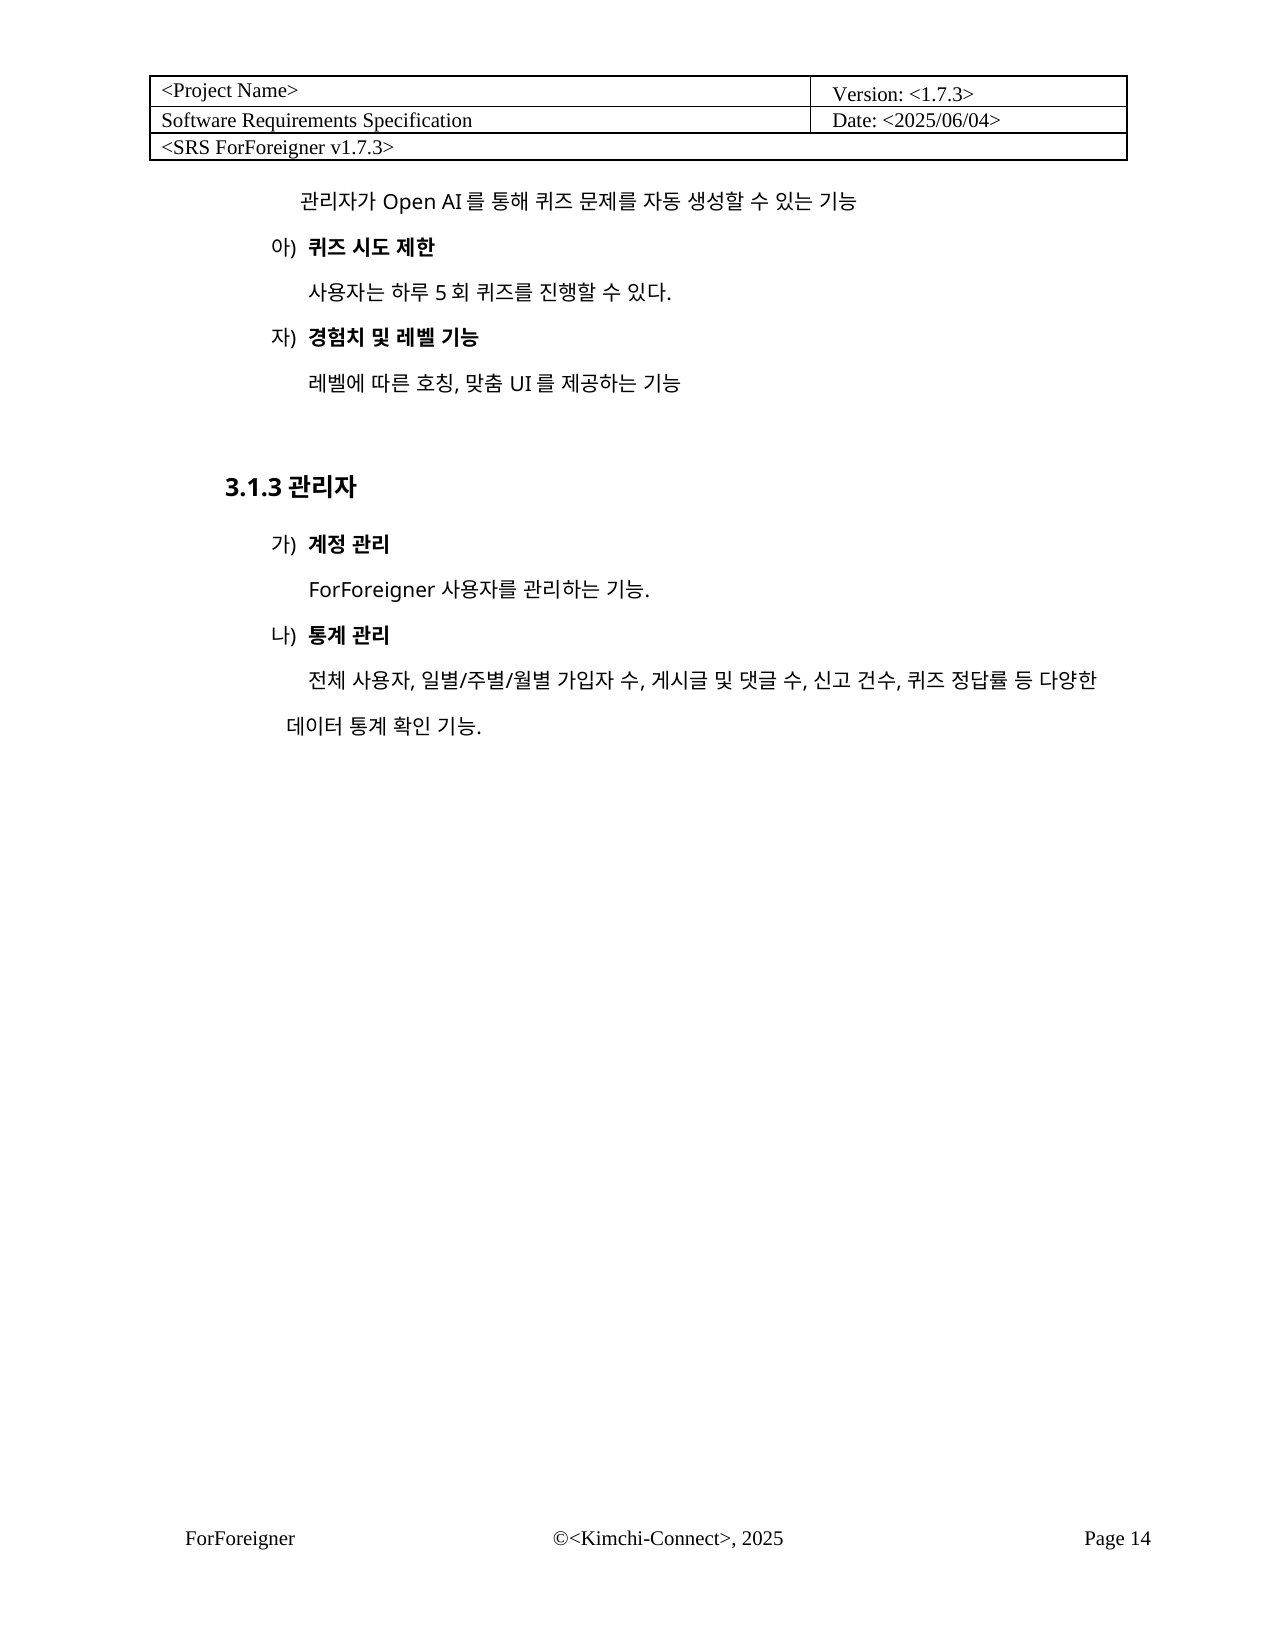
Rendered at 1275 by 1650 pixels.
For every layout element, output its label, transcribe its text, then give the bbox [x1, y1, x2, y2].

list 퀴즈 시도 제한 [271, 231, 1125, 261]
text 레벨에 따른 호칭, 맞춤 UI를 제공하는 기능 [308, 367, 1125, 397]
list 통계 관리 [271, 619, 1125, 649]
list 경험치 및 레벨 기능 [271, 322, 1125, 352]
list 계정 관리 [271, 528, 1125, 558]
text 사용자는 하루 5회 퀴즈를 진행할 수 있다. [308, 276, 1125, 307]
text 전체 사용자, 일별/주별/월별 가입자 수, 게시글 및 댓글 수, 신고 건수, 퀴즈 정답률 등 다양한 데이터 통계 확인 기능. [286, 664, 1125, 740]
subtitle 3.1.3 관리자 [150, 468, 1125, 504]
text ForForeigner 사용자를 관리하는 기능. [308, 574, 1125, 604]
text 관리자가 Open AI를 통해 퀴즈 문제를 자동 생성할 수 있는 기능 [225, 185, 1125, 216]
